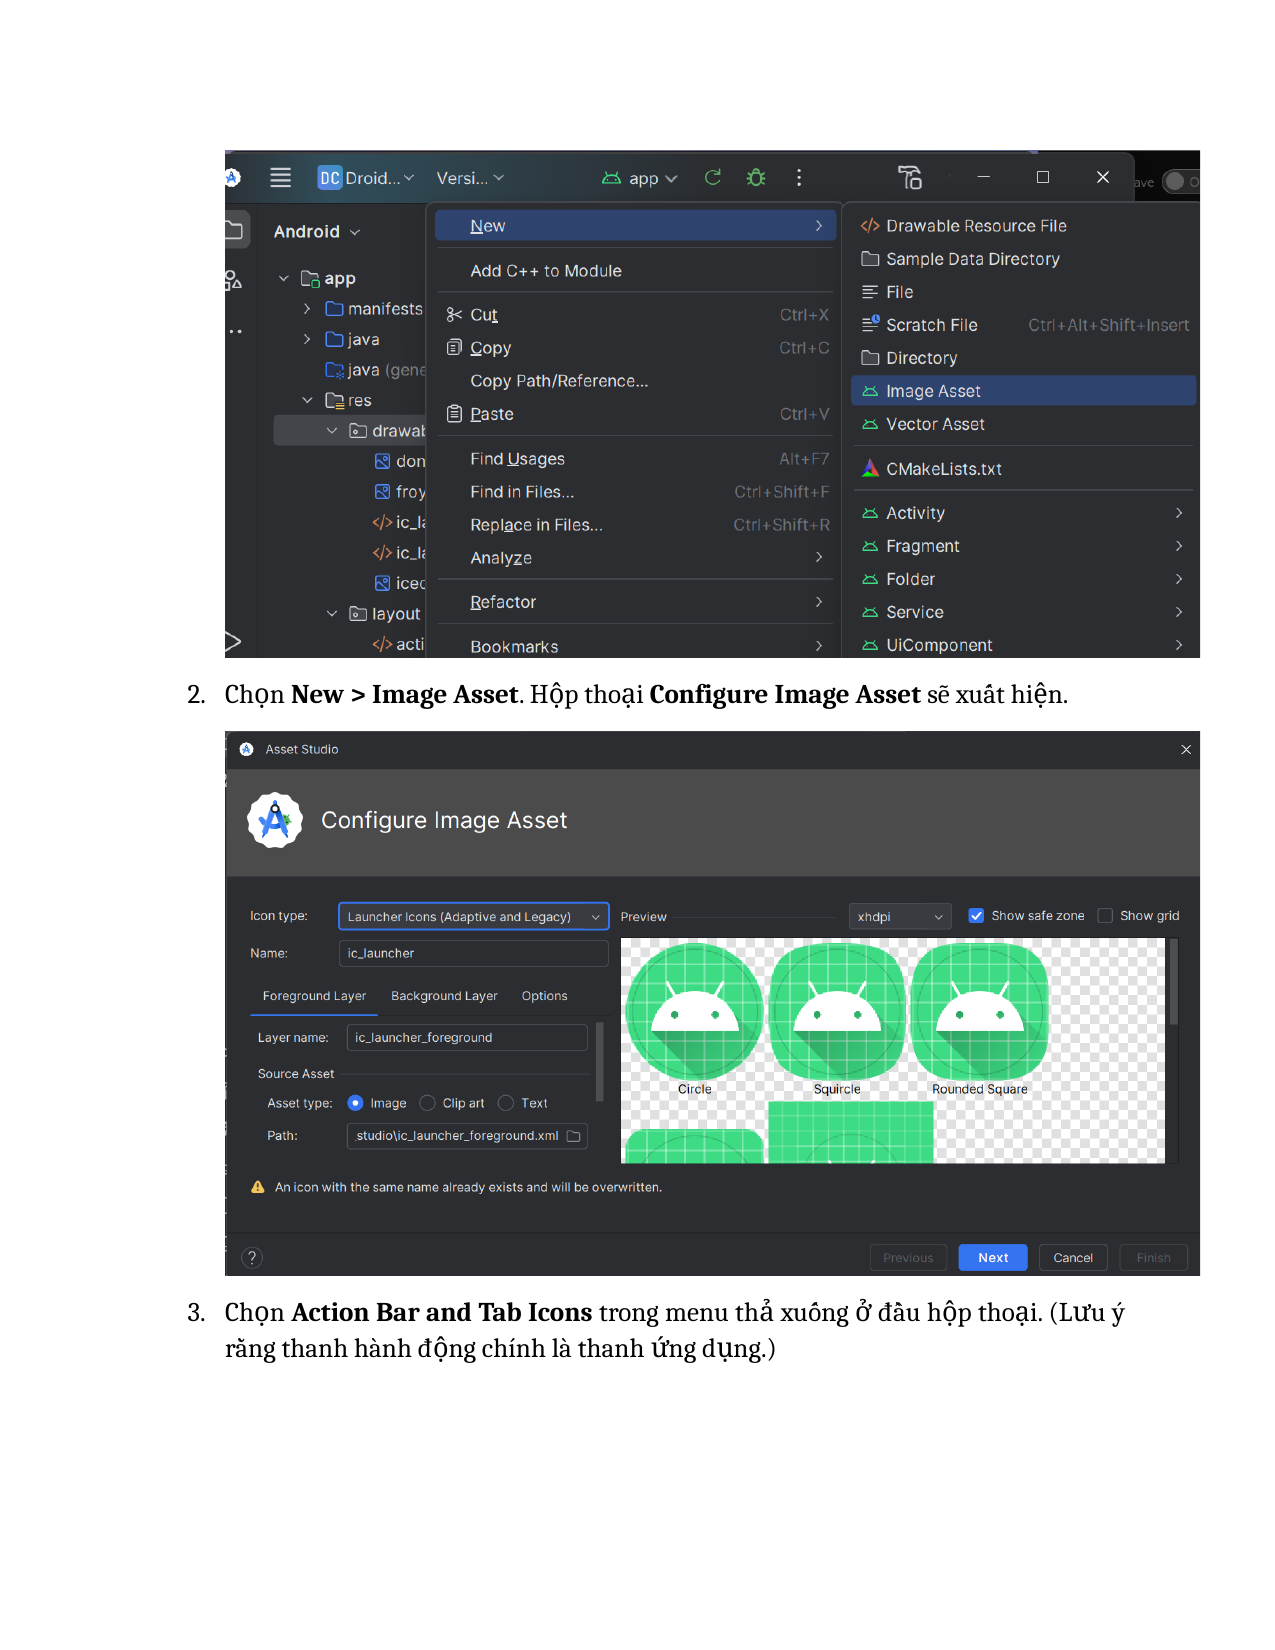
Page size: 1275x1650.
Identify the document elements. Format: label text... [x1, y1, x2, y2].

list Chọn Action Bar and Tab Icons trong menu thả xuống ở đầu hộp thoại. (Lưu ý rằng thanh hành động chính là thanh ứng dụng.) [187, 1297, 1125, 1364]
list Chọn New > Image Asset. Hộp thoại Configure Image Asset sẽ xuất hiện. [187, 679, 1125, 710]
picture [225, 731, 1200, 1276]
picture [225, 150, 1200, 658]
